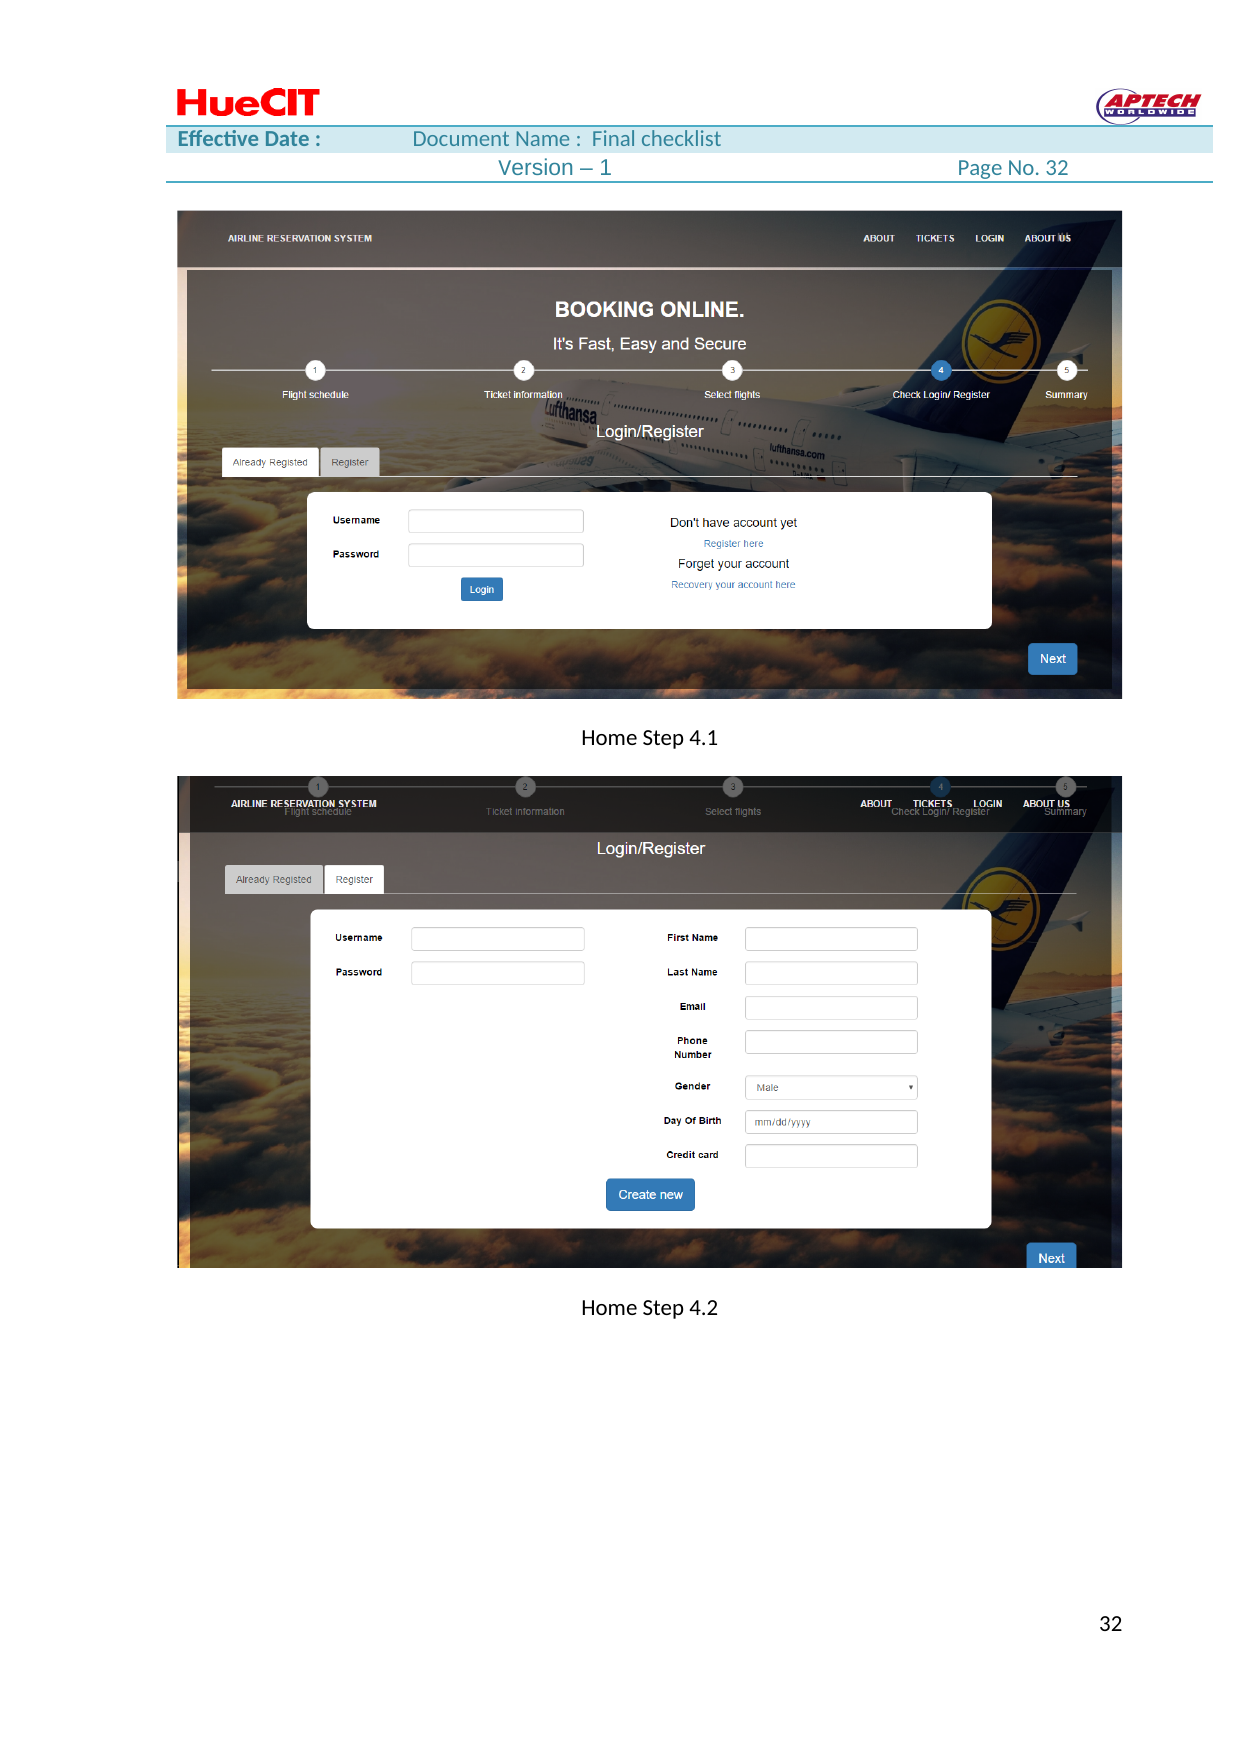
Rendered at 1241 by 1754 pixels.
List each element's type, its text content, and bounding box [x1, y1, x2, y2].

picture [1095, 88, 1202, 125]
text Home Step 4.1 [177, 723, 1122, 751]
picture [177, 210, 1123, 699]
picture [177, 88, 320, 118]
text Home Step 4.2 [177, 1293, 1122, 1321]
picture [177, 776, 1123, 1268]
